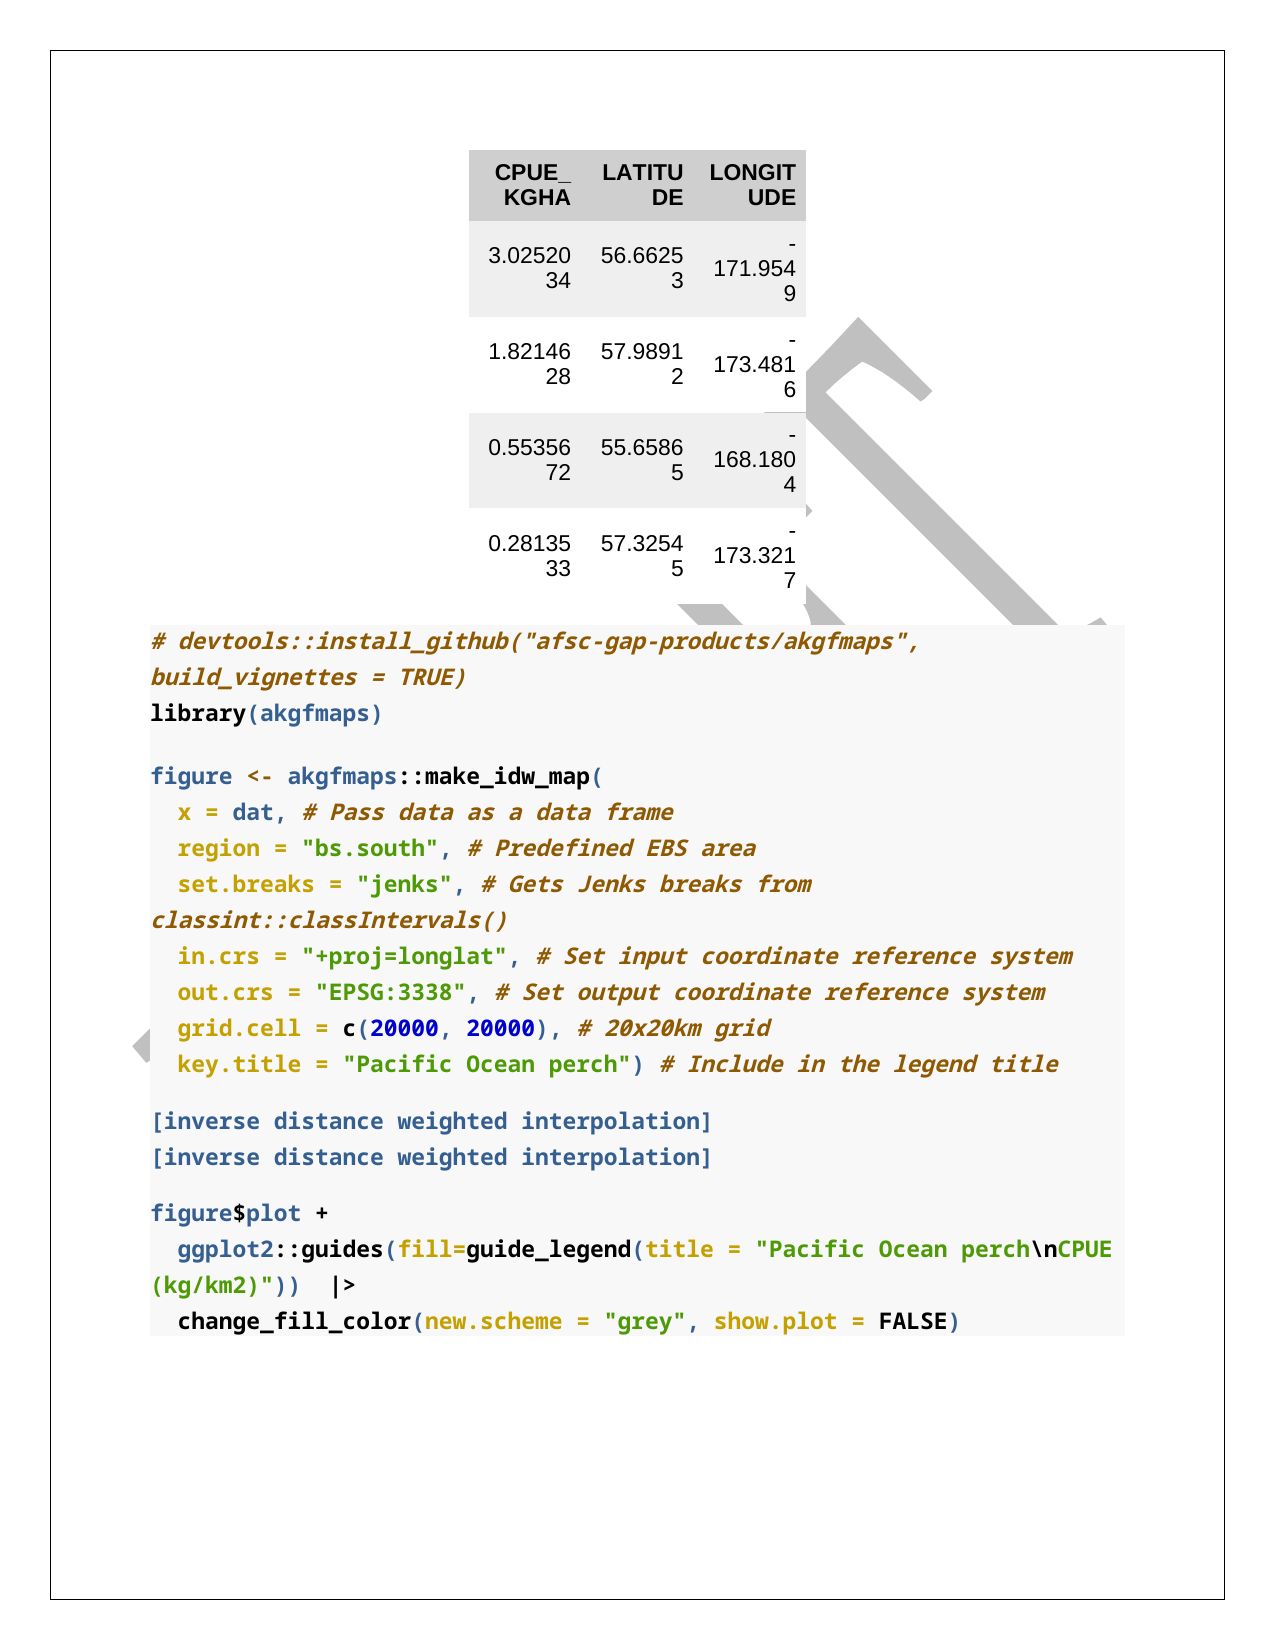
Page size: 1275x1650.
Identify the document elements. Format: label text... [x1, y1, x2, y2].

text figure$plot + ggplot2::guides(fill=guide_legend(title = "Pacific Ocean perch\nCPUE (kg/km2)")) |> change_fill_color(new.scheme = "grey", show.plot = FALSE) [150, 1197, 1125, 1336]
table_cell -168.1804 [694, 413, 806, 508]
table_cell -173.3217 [694, 508, 806, 604]
text # devtools::install_github("afsc-gap-products/akgfmaps", build_vignettes = TRUE) library(akgfmaps) figure <- akgfmaps::make_idw_map( x = dat, # Pass data as a data frame region = "bs.south", # Predefined EBS area set.breaks = "jenks", # Gets Jenks breaks from classint::classIntervals() in.crs = "+proj=longlat", # Set input coordinate reference system out.crs = "EPSG:3338", # Set output coordinate reference system grid.cell = c(20000, 20000), # 20x20km grid key.title = "Pacific Ocean perch") # Include in the legend title [150, 625, 1125, 1079]
table_cell 56.66253 [581, 221, 694, 317]
table_header CPUE_KGHA [469, 150, 581, 221]
table_cell 57.32545 [581, 508, 694, 604]
table_cell 55.65865 [581, 413, 694, 508]
table_cell 0.5535672 [469, 413, 581, 508]
table_cell -171.9549 [694, 221, 806, 317]
table_cell -173.4816 [694, 317, 806, 412]
table_cell 57.98912 [581, 317, 694, 412]
table_cell 1.8214628 [469, 317, 581, 412]
table_cell 3.0252034 [469, 221, 581, 317]
table_cell 0.2813533 [469, 508, 581, 604]
text [inverse distance weighted interpolation] [inverse distance weighted interpolation] [150, 1104, 1125, 1172]
table_header LONGITUDE [694, 150, 806, 221]
table_header LATITUDE [581, 150, 694, 221]
